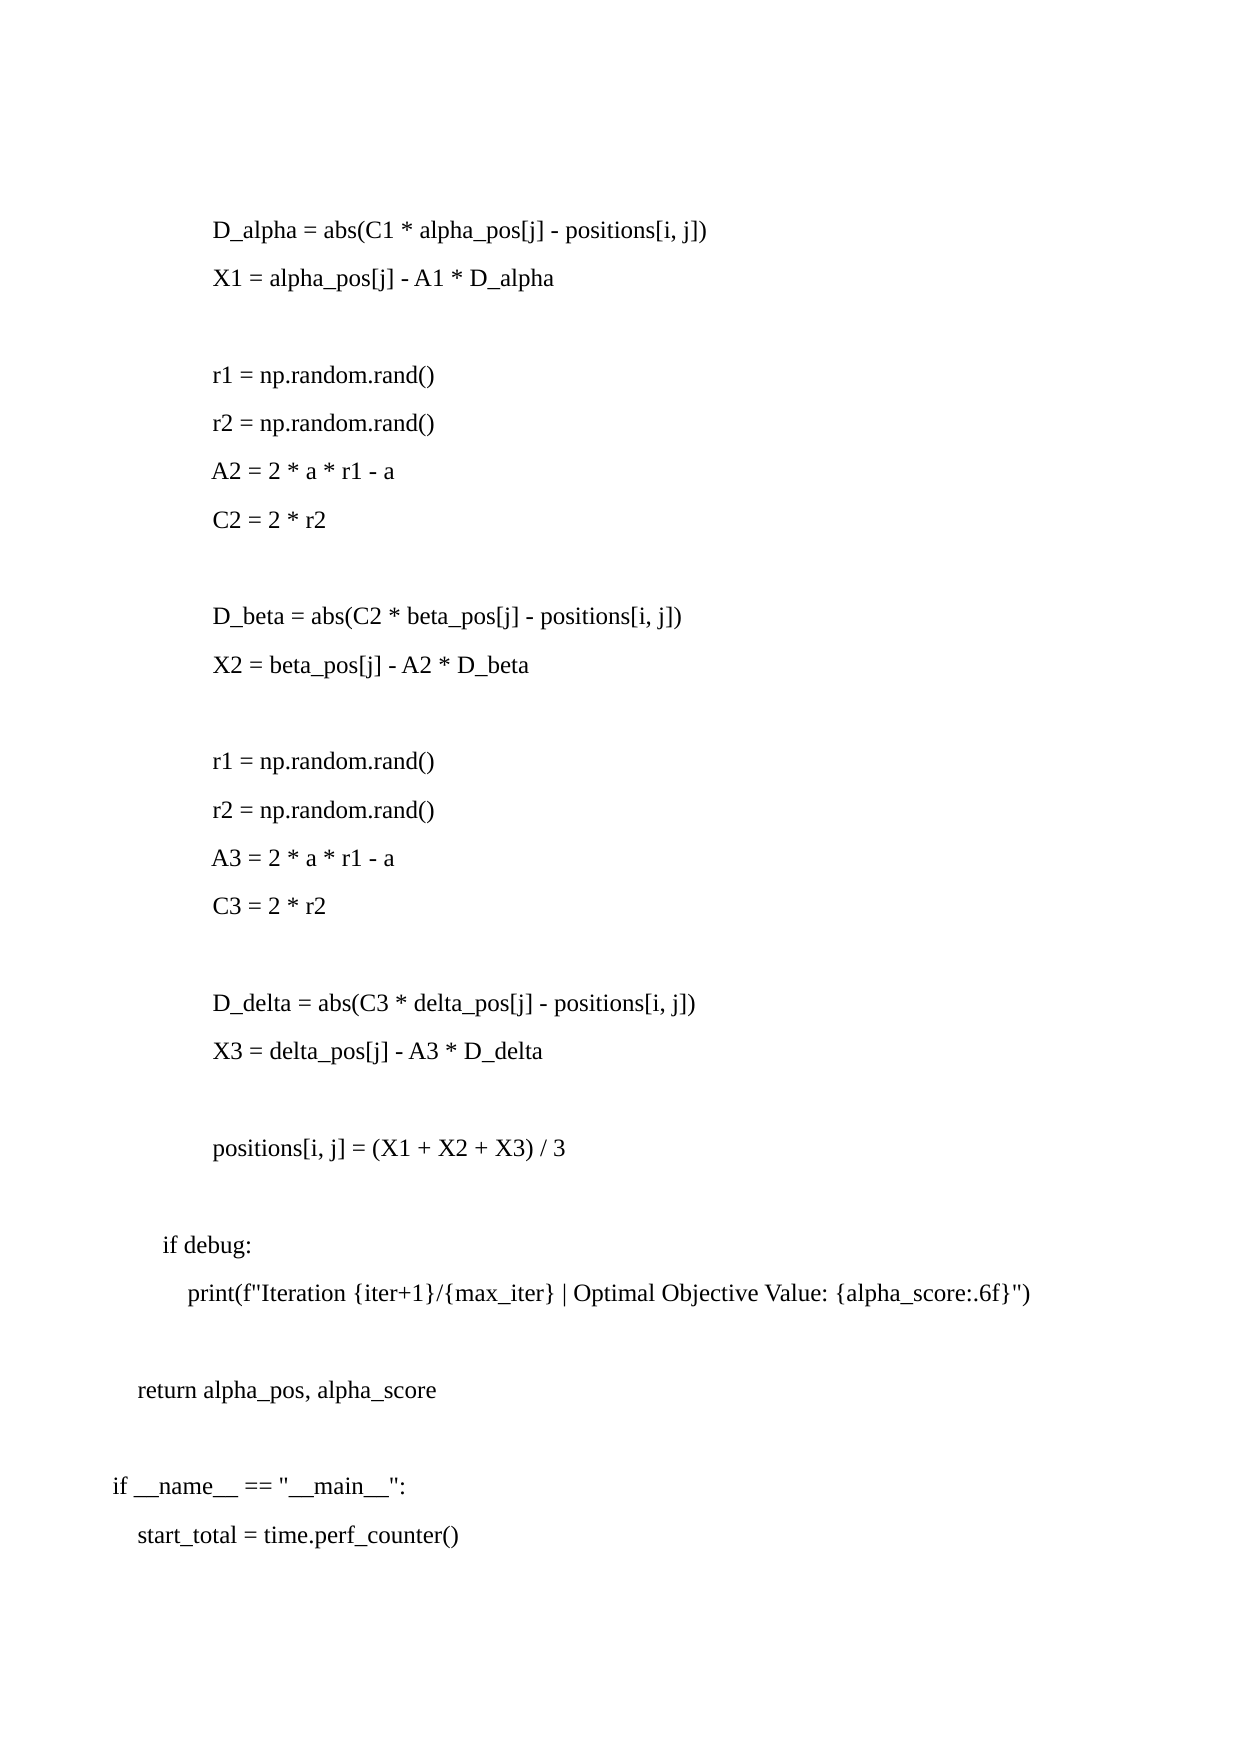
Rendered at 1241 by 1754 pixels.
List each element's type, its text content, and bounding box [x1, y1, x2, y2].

text D_beta = abs(C2 * beta_pos[j] - positions[i, j]) [112, 599, 1128, 633]
text X1 = alpha_pos[j] - A1 * D_alpha [112, 261, 1128, 294]
text X3 = delta_pos[j] - A3 * D_delta [112, 1034, 1128, 1068]
text r2 = np.random.rand() [112, 406, 1128, 439]
text D_alpha = abs(C1 * alpha_pos[j] - positions[i, j]) [112, 212, 1128, 246]
text r2 = np.random.rand() [112, 792, 1128, 826]
text if __name__ == "__main__": [112, 1469, 1128, 1503]
text positions[i, j] = (X1 + X2 + X3) / 3 [112, 1131, 1128, 1164]
text return alpha_pos, alpha_score [112, 1372, 1128, 1406]
text A3 = 2 * a * r1 - a [112, 841, 1128, 874]
text print(f"Iteration {iter+1}/{max_iter} | Optimal Objective Value: {alpha_score:.6f}") [112, 1276, 1128, 1309]
text X2 = beta_pos[j] - A2 * D_beta [112, 647, 1128, 681]
text r1 = np.random.rand() [112, 744, 1128, 778]
text C3 = 2 * r2 [112, 889, 1128, 923]
text D_delta = abs(C3 * delta_pos[j] - positions[i, j]) [112, 986, 1128, 1019]
text A2 = 2 * a * r1 - a [112, 454, 1128, 488]
text start_total = time.perf_counter() [112, 1517, 1128, 1551]
text r1 = np.random.rand() [112, 357, 1128, 391]
text if debug: [112, 1227, 1128, 1261]
text C2 = 2 * r2 [112, 502, 1128, 536]
